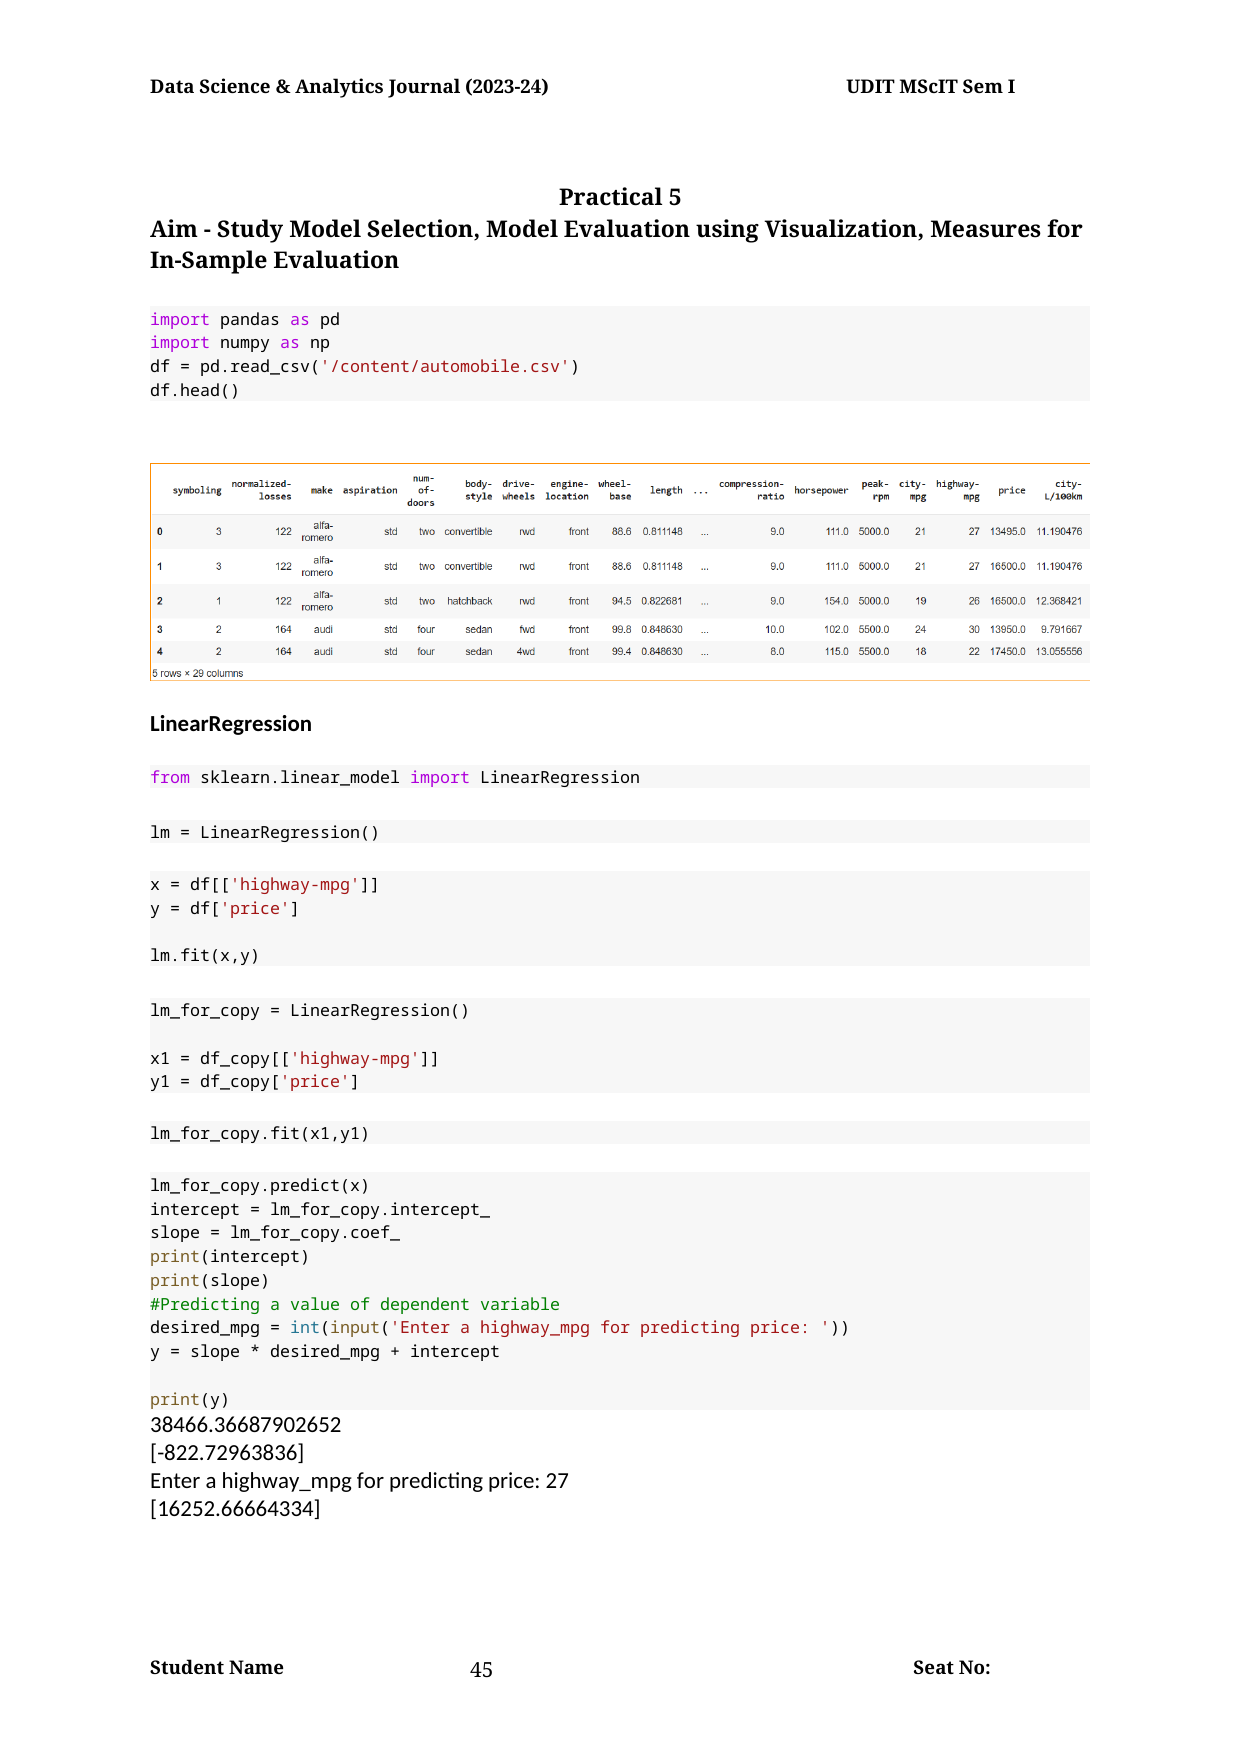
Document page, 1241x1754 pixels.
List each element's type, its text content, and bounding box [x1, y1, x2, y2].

text lm_for_copy.predict(x) [150, 1172, 1090, 1196]
text desired_mpg = int(input('Enter a highway_mpg for predicting price: ')) [150, 1315, 1090, 1339]
text print(y) [150, 1386, 1090, 1410]
text print(slope) [150, 1267, 1090, 1291]
text df.head() [150, 377, 1090, 401]
text y1 = df_copy['price'] [150, 1069, 1090, 1093]
text [16252.66664334] [150, 1494, 1090, 1522]
text intercept = lm_for_copy.intercept_ [150, 1196, 1090, 1220]
text from sklearn.linear_model import LinearRegression [150, 765, 1090, 788]
text slope = lm_for_copy.coef_ [150, 1220, 1090, 1244]
text lm_for_copy = LinearRegression() [150, 998, 1090, 1021]
text Aim - Study Model Selection, Model Evaluation using Visualization, Measures for In-Sample Evaluation [150, 212, 1090, 275]
text Enter a highway_mpg for predicting price: 27 [150, 1466, 1090, 1494]
text lm.fit(x,y) [150, 943, 1090, 966]
text import pandas as pd [150, 306, 1090, 330]
text #Predicting a value of dependent variable [150, 1291, 1090, 1315]
text print(intercept) [150, 1244, 1090, 1267]
text x1 = df_copy[['highway-mpg']] [150, 1045, 1090, 1069]
picture [150, 463, 1090, 681]
text 38466.36687902652 [150, 1410, 1090, 1438]
text y = slope * desired_mpg + intercept [150, 1339, 1090, 1362]
text [-822.72963836] [150, 1438, 1090, 1466]
text import numpy as np [150, 330, 1090, 354]
text df = pd.read_csv('/content/automobile.csv') [150, 354, 1090, 377]
text LinearRegression [150, 709, 1090, 737]
text Practical 5 [150, 181, 1090, 212]
text x = df[['highway-mpg']] [150, 871, 1090, 895]
text lm_for_copy.fit(x1,y1) [150, 1121, 1090, 1144]
text y = df['price'] [150, 895, 1090, 919]
text lm = LinearRegression() [150, 820, 1090, 843]
